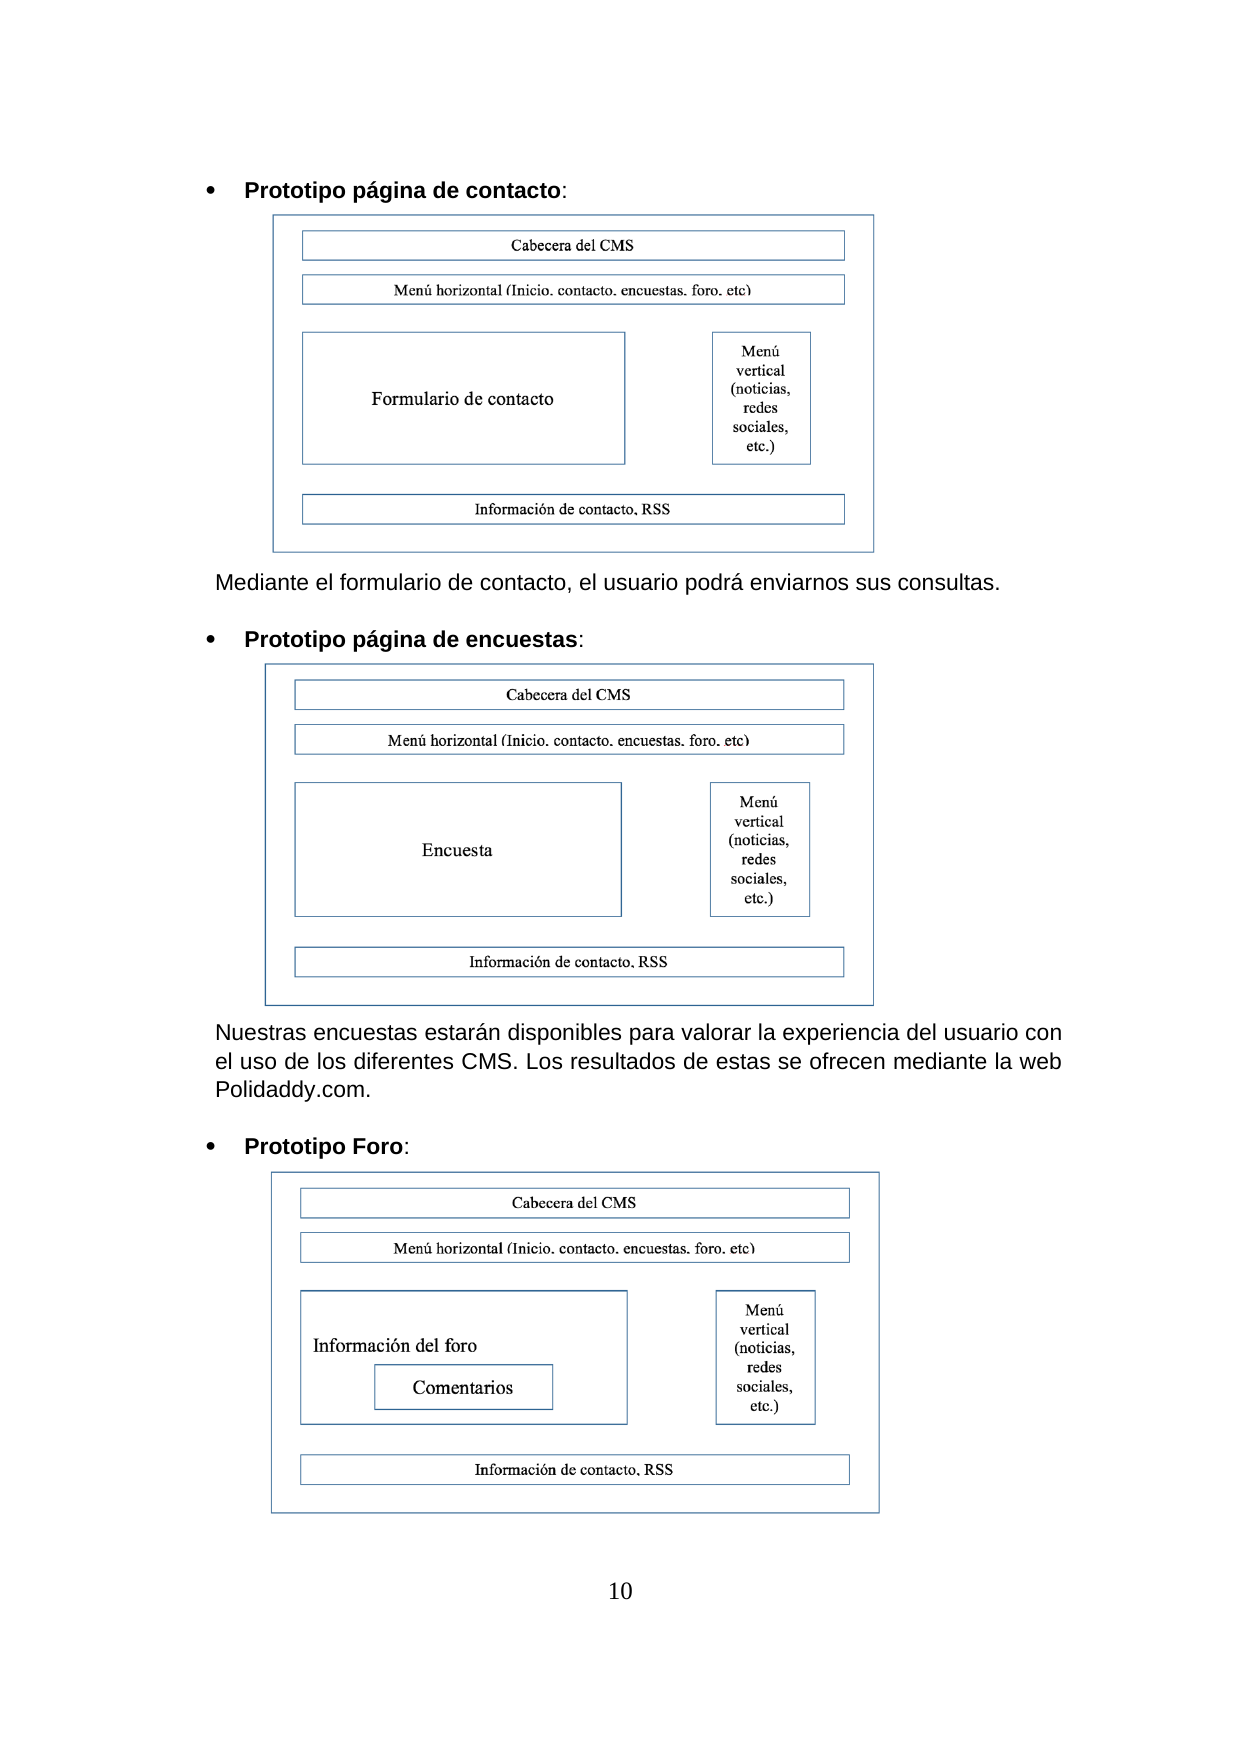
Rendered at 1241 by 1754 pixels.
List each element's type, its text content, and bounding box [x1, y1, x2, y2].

picture [252, 1161, 909, 1535]
picture [252, 206, 892, 567]
list Mediante el formulario de contacto, el usuario podrá enviarnos sus consultas. [215, 569, 1063, 596]
list Prototipo página de contacto: [207, 177, 1063, 204]
picture [252, 654, 884, 1017]
list Nuestras encuestas estarán disponibles para valorar la experiencia del usuario con el uso de los diferentes CMS. Los resultados de estas se ofrecen mediante la web Polidaddy.com. [215, 1019, 1063, 1102]
list Prototipo página de encuestas: [207, 626, 1063, 652]
list Prototipo Foro: [207, 1133, 1063, 1159]
